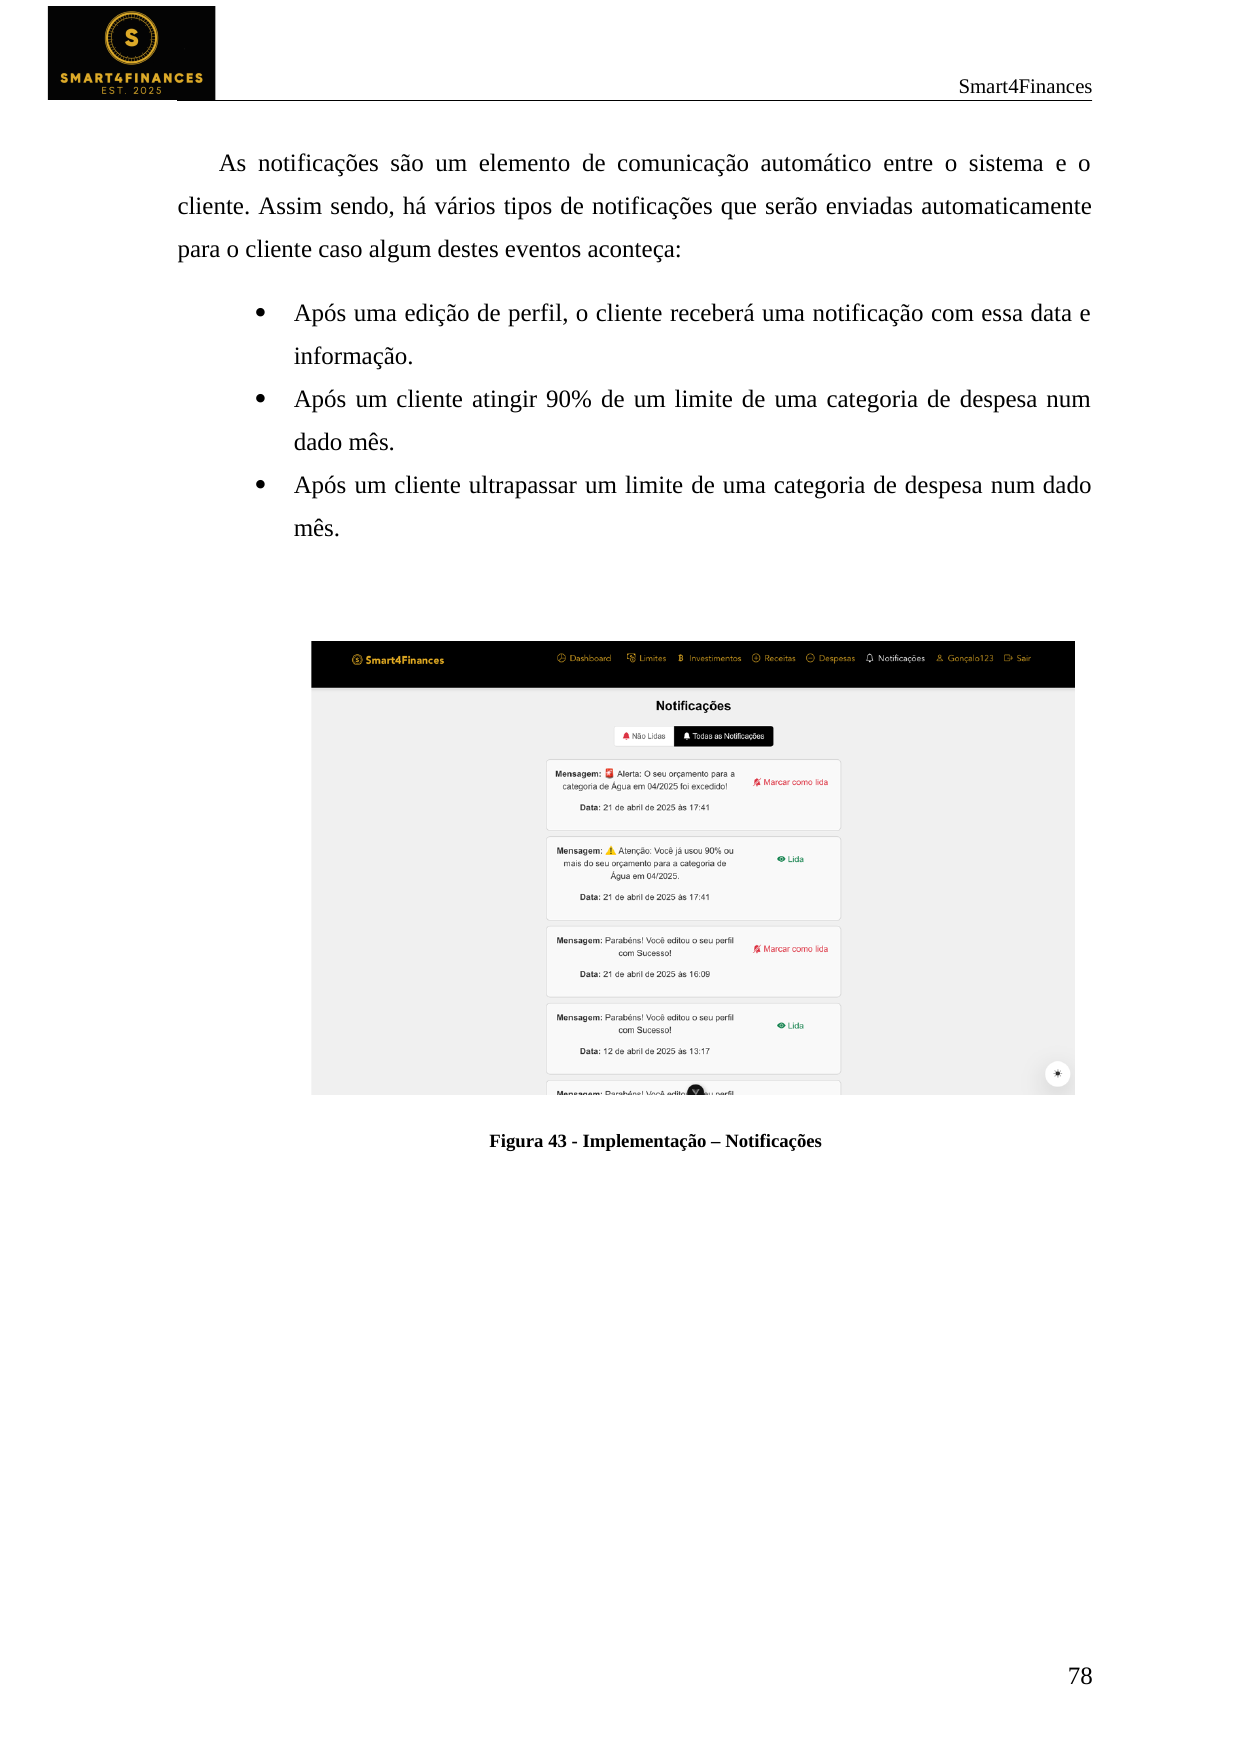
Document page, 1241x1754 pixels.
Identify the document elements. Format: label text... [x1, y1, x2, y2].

picture [311, 641, 1075, 1095]
picture [47, 6, 216, 100]
list Após um cliente atingir 90% de um limite de uma categoria de despesa num dado mês. [256, 384, 1092, 456]
list Após um cliente ultrapassar um limite de uma categoria de despesa num dado mês. [256, 470, 1092, 542]
text As notificações são um elemento de comunicação automático entre o sistema e o cliente. Assim sendo, há vários tipos de notificações que serão enviadas automaticamente para o cliente caso algum destes eventos aconteça: [177, 148, 1092, 263]
list Após uma edição de perfil, o cliente receberá uma notificação com essa data e informação. [256, 298, 1092, 370]
